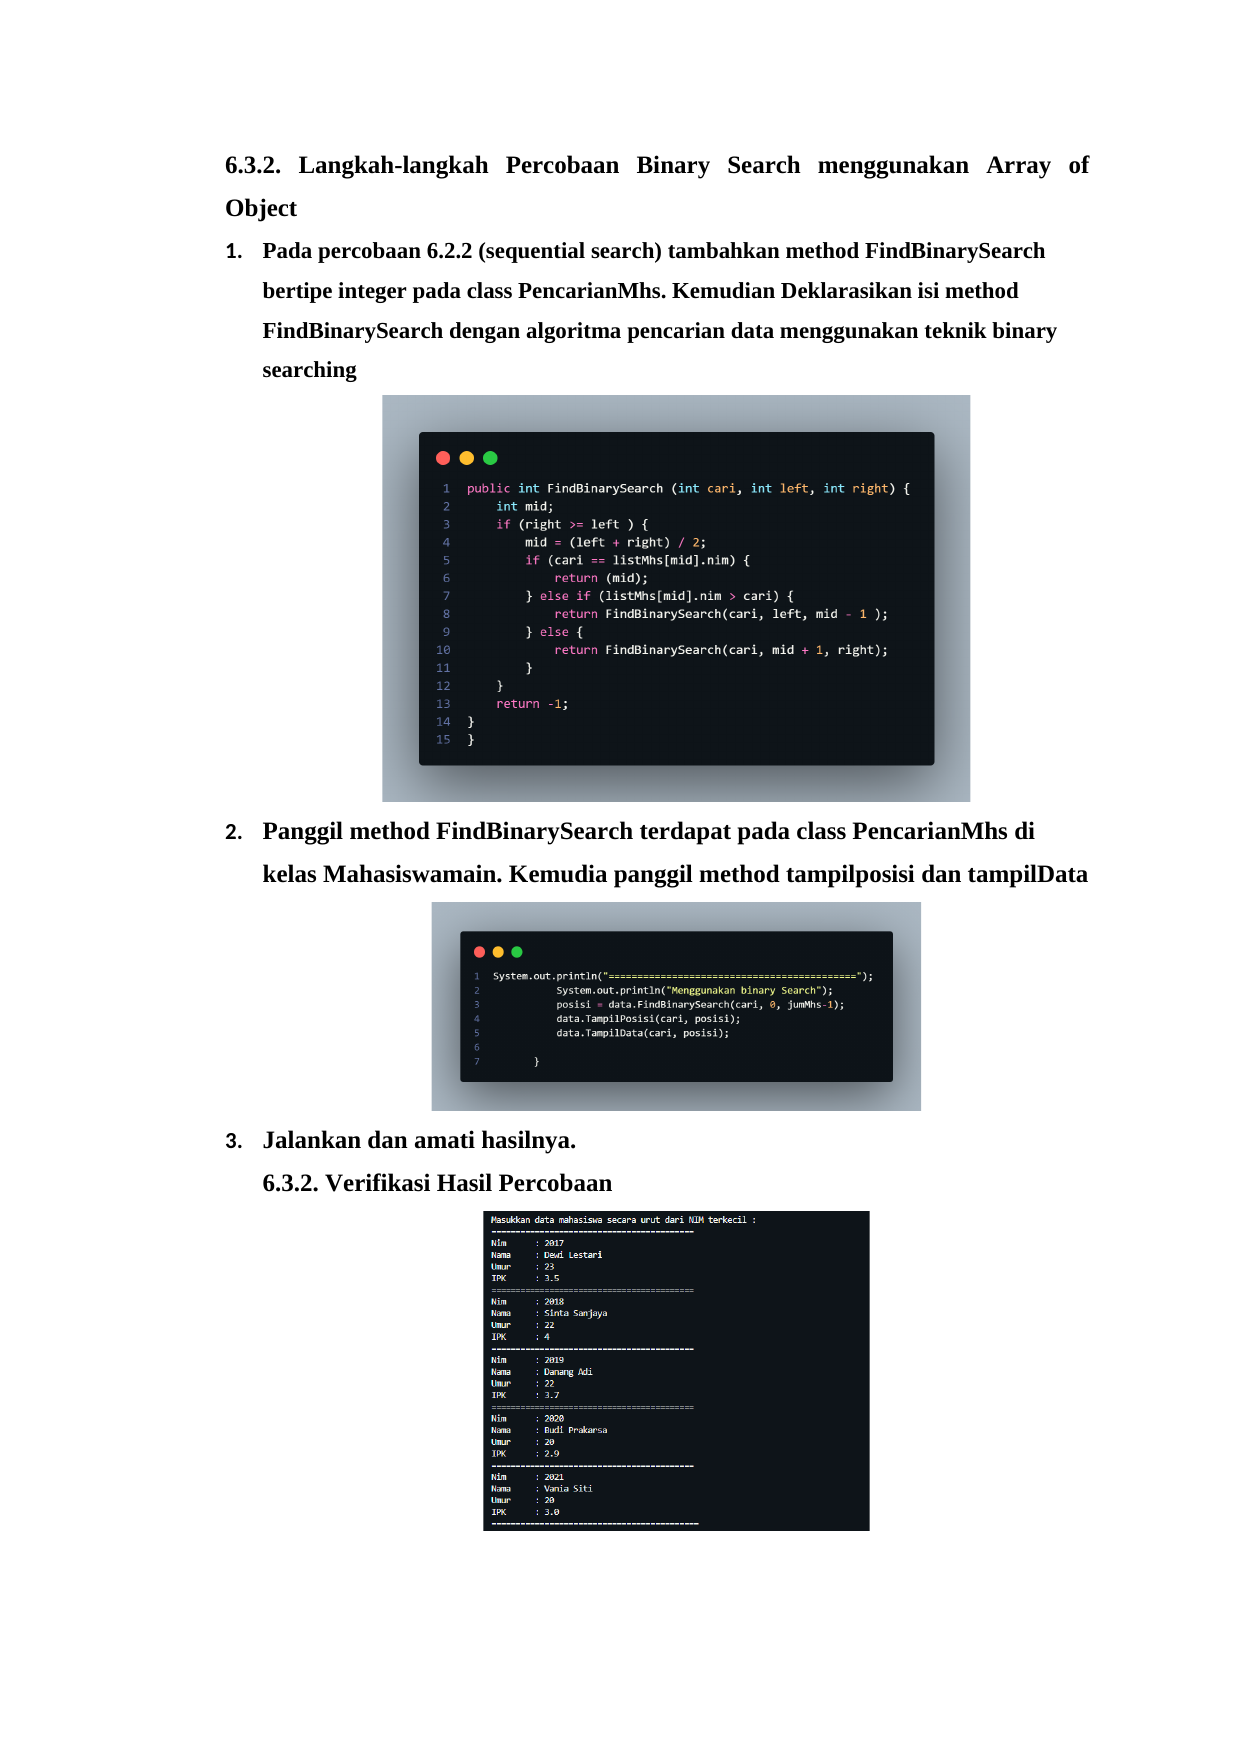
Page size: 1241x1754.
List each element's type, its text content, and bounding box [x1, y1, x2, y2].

list Jalankan dan amati hasilnya. [225, 1125, 1090, 1154]
list Panggil method FindBinarySearch terdapat pada class PencarianMhs di kelas Mahasiswamain. Kemudia panggil method tampilposisi dan tampilData [225, 816, 1090, 888]
list Pada percobaan 6.2.2 (sequential search) tambahkan method FindBinarySearch bertipe integer pada class PencarianMhs. Kemudian Deklarasikan isi method FindBinarySearch dengan algoritma pencarian data menggunakan teknik binary searching [225, 236, 1090, 383]
list 6.3.2. Langkah-langkah Percobaan Binary Search menggunakan Array of Object [225, 150, 1090, 222]
picture [483, 1211, 870, 1531]
picture [382, 395, 971, 802]
picture [431, 902, 922, 1111]
list 6.3.2. Verifikasi Hasil Percobaan [262, 1168, 1090, 1197]
